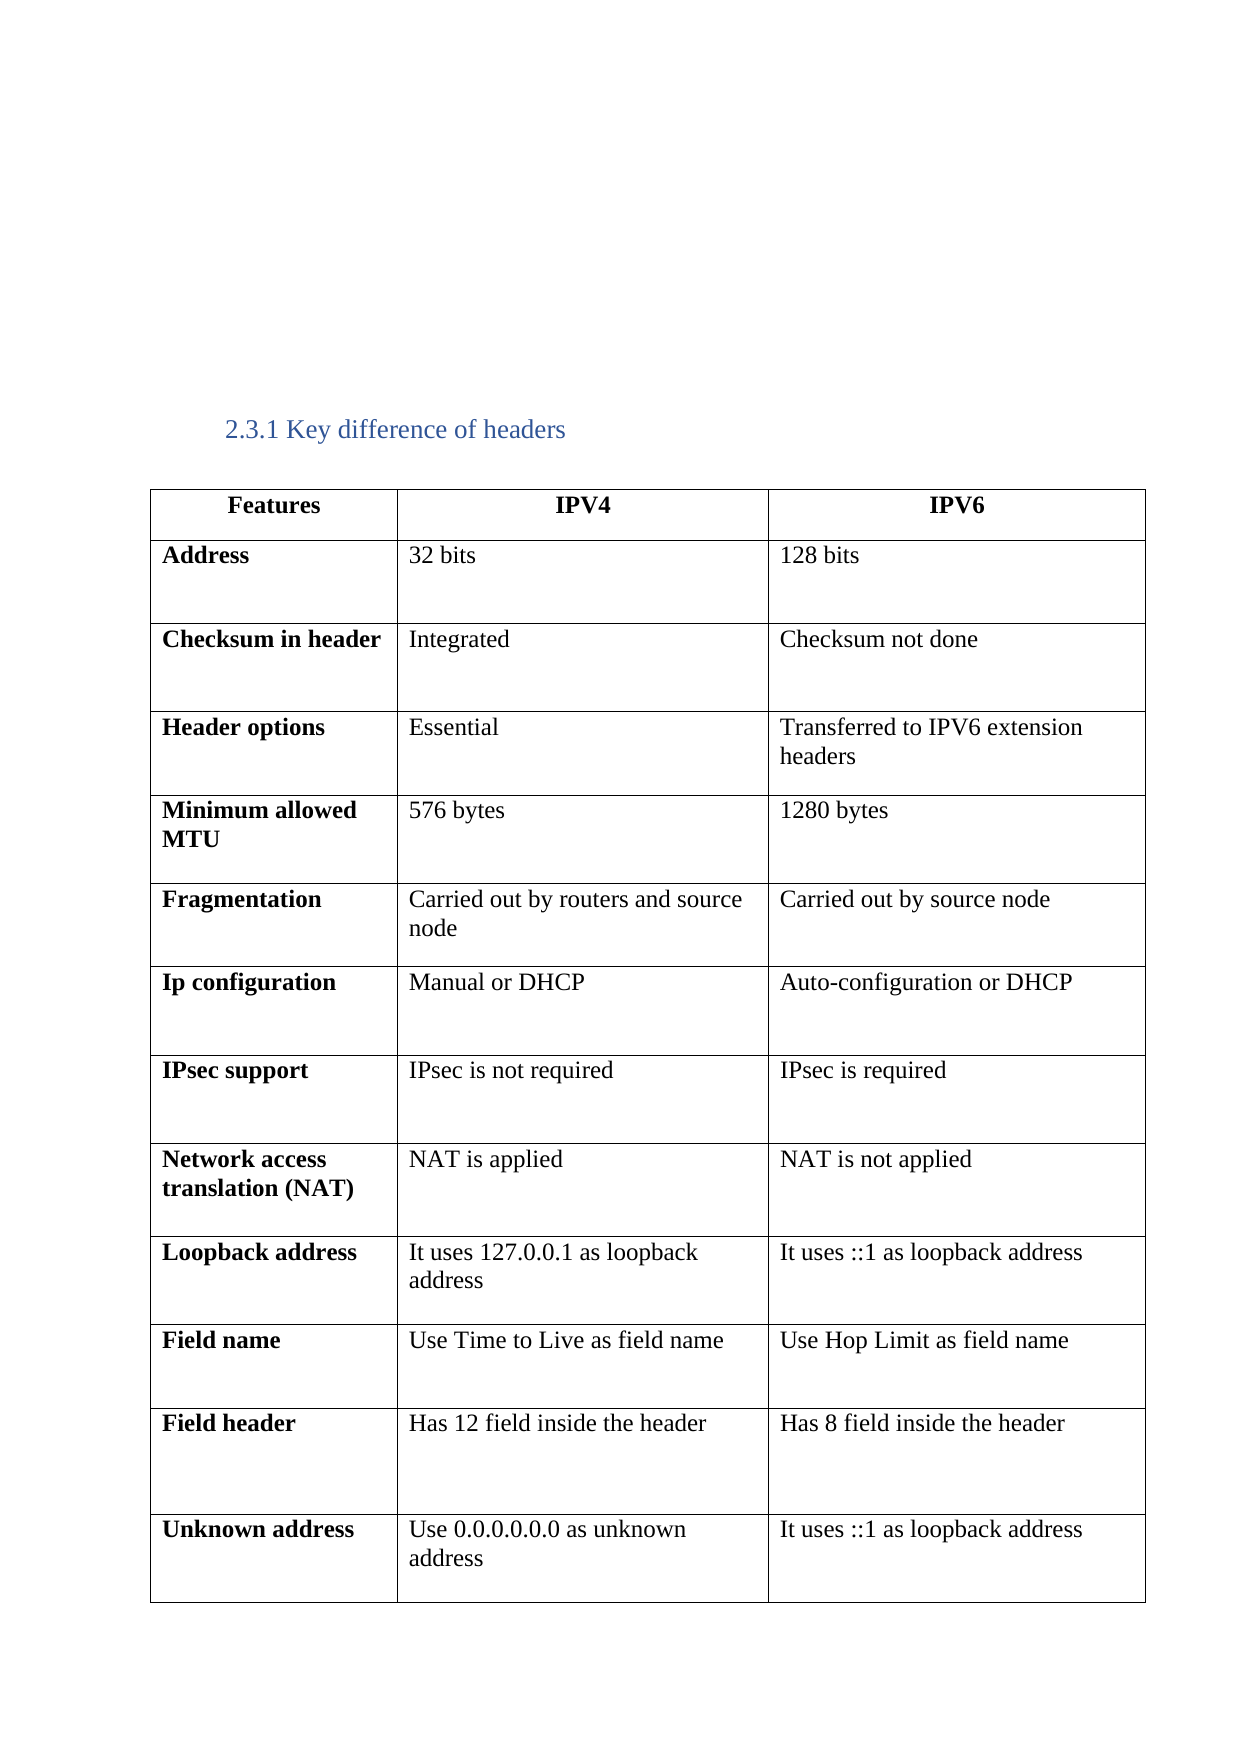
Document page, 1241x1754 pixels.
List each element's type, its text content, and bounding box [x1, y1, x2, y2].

table_cell Use Time to Live as field name [398, 1325, 768, 1407]
table_cell It uses 127.0.0.1 as loopback address [398, 1237, 768, 1324]
table_cell It uses ::1 as loopback address [769, 1237, 1145, 1324]
table_cell Header options [151, 712, 397, 794]
table_cell Use 0.0.0.0.0.0 as unknown address [398, 1515, 768, 1602]
table_cell Loopback address [151, 1237, 397, 1324]
subtitle 2.3.1 Key difference of headers [225, 413, 1090, 444]
table_cell Carried out by source node [769, 884, 1145, 966]
table_cell NAT is not applied [769, 1144, 1145, 1236]
table_cell Network access translation (NAT) [151, 1144, 397, 1236]
table_cell 128 bits [769, 541, 1145, 623]
table_header IPV4 [398, 490, 768, 539]
table_cell Unknown address [151, 1515, 397, 1602]
table_cell Checksum in header [151, 624, 397, 711]
table_cell Field name [151, 1325, 397, 1407]
table_cell 1280 bytes [769, 796, 1145, 883]
table_cell Has 12 field inside the header [398, 1409, 768, 1513]
table_cell Integrated [398, 624, 768, 711]
table_cell Manual or DHCP [398, 967, 768, 1054]
table_cell Carried out by routers and source node [398, 884, 768, 966]
table_cell Auto-configuration or DHCP [769, 967, 1145, 1054]
table_cell NAT is applied [398, 1144, 768, 1236]
table_cell Address [151, 541, 397, 623]
table_cell 32 bits [398, 541, 768, 623]
table_header Features [151, 490, 397, 539]
table_cell Essential [398, 712, 768, 794]
table_cell Minimum allowed MTU [151, 796, 397, 883]
table_cell Checksum not done [769, 624, 1145, 711]
table_cell It uses ::1 as loopback address [769, 1515, 1145, 1602]
table_cell IPsec is required [769, 1056, 1145, 1143]
table_cell IPsec support [151, 1056, 397, 1143]
table_cell 576 bytes [398, 796, 768, 883]
table_header IPV6 [769, 490, 1145, 539]
table_cell Has 8 field inside the header [769, 1409, 1145, 1513]
table_cell Ip configuration [151, 967, 397, 1054]
table_cell Fragmentation [151, 884, 397, 966]
table_cell Field header [151, 1409, 397, 1513]
table_cell Transferred to IPV6 extension headers [769, 712, 1145, 794]
table_cell IPsec is not required [398, 1056, 768, 1143]
table_cell Use Hop Limit as field name [769, 1325, 1145, 1407]
